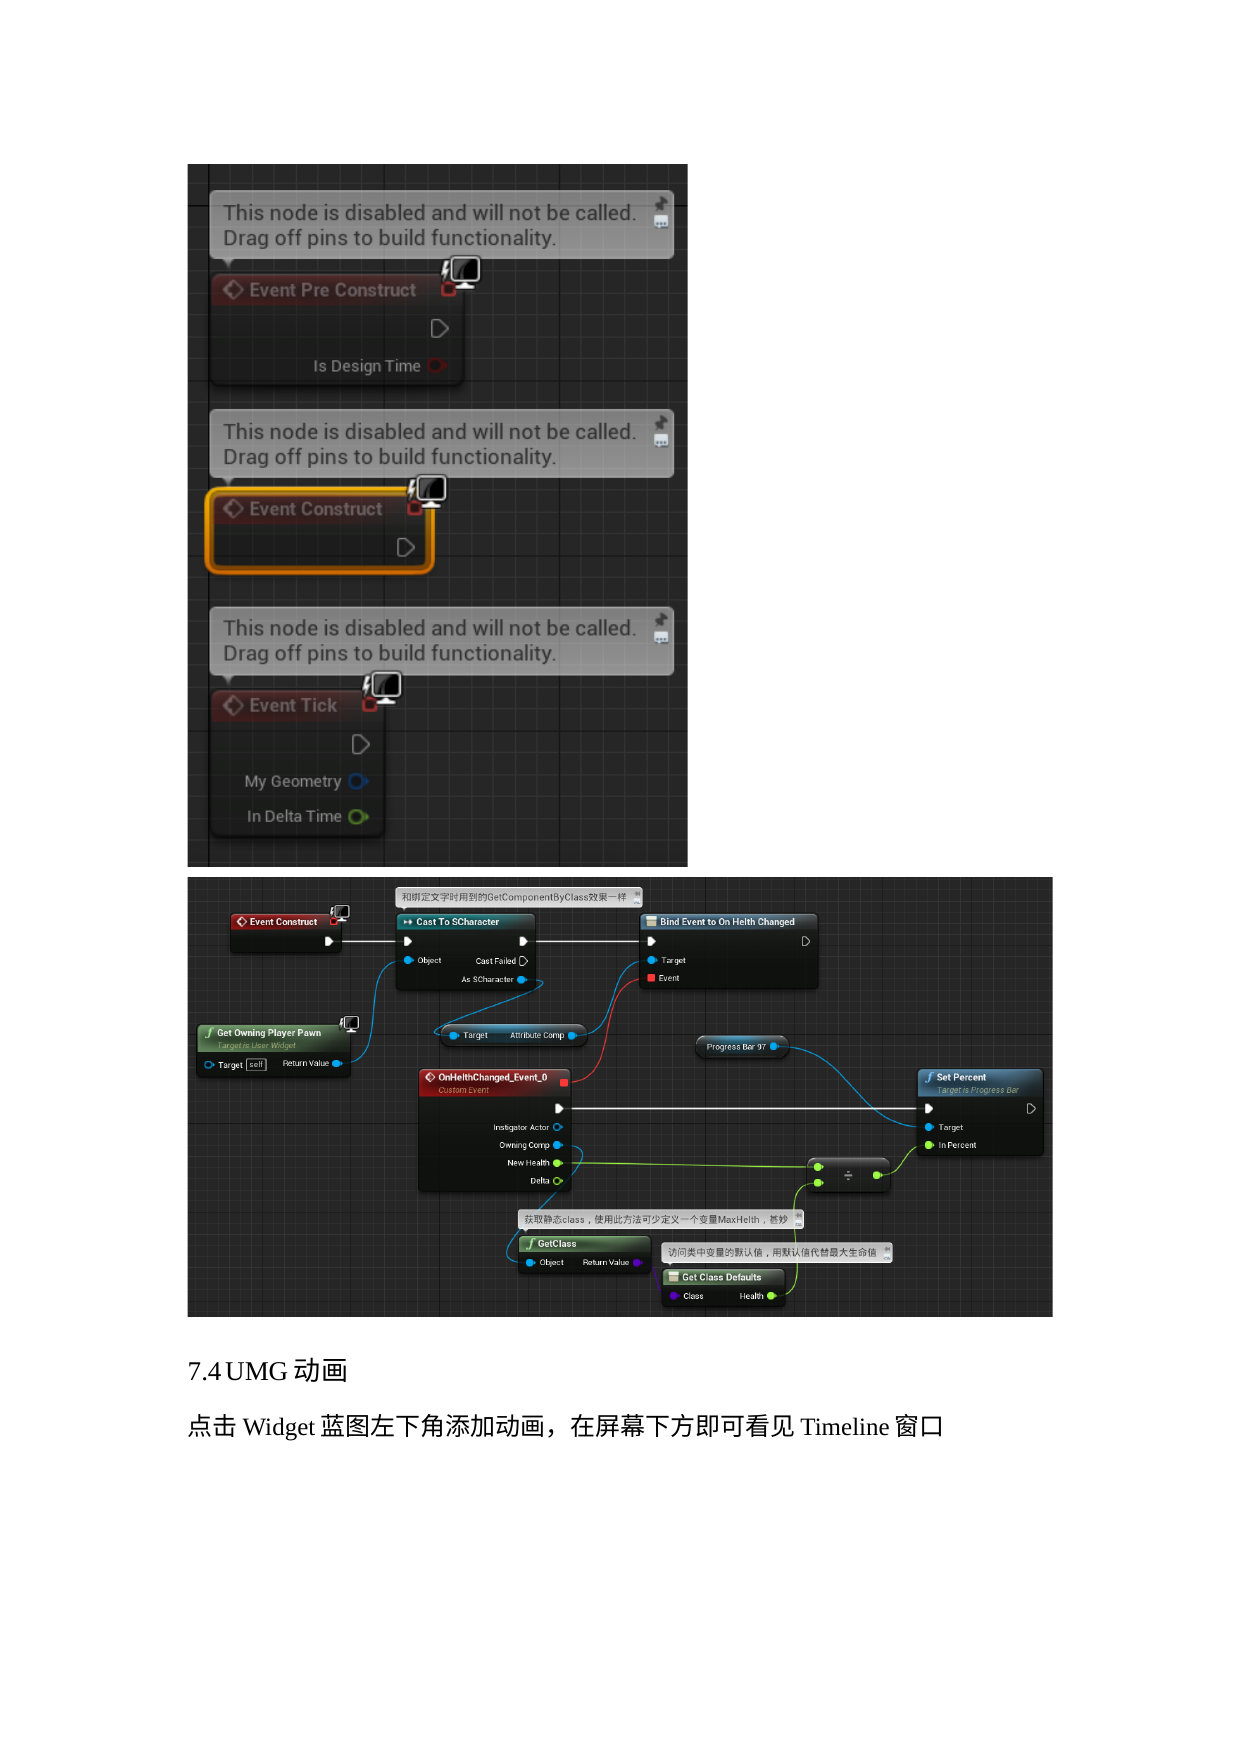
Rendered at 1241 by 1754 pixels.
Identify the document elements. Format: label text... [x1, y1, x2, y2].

subtitle UMG动画 [187, 1331, 1053, 1406]
text 点击Widget蓝图左下角添加动画，在屏幕下方即可看见Timeline窗口 [187, 1406, 1053, 1444]
picture [187, 877, 1053, 1317]
picture [187, 164, 688, 867]
